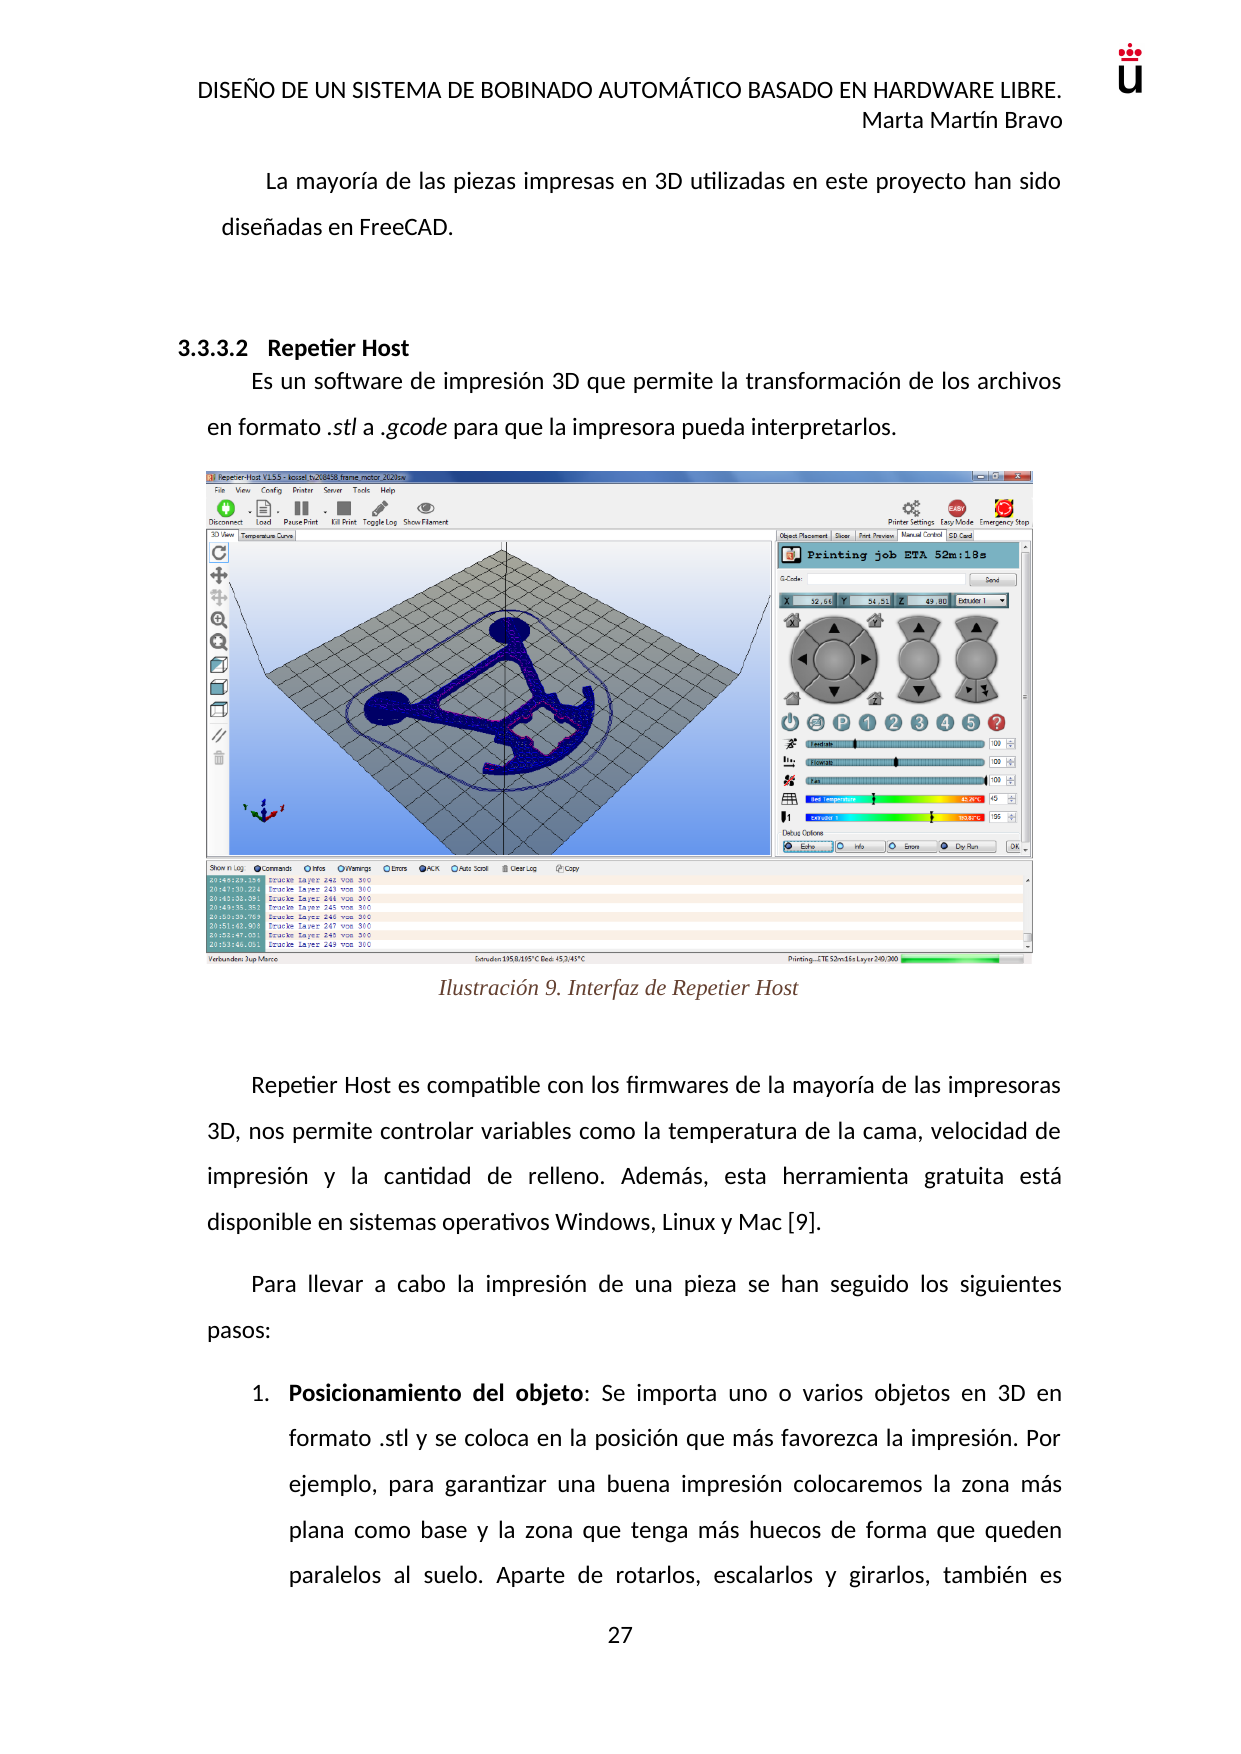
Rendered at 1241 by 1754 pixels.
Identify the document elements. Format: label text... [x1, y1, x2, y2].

text Es un software de impresión 3D que permite la transformación de los archivos en formato .stl a .gcode para que la impresora pueda interpretarlos. [207, 365, 1063, 441]
subtitle Repetier Host [177, 332, 1063, 363]
text La mayoría de las piezas impresas en 3D utilizadas en este proyecto han sido diseñadas en FreeCAD. [221, 165, 1063, 242]
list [251, 1377, 1063, 1590]
text Para llevar a cabo la impresión de una pieza se han seguido los siguientes pasos: [207, 1269, 1063, 1345]
picture [1118, 43, 1146, 95]
picture [203, 468, 1036, 966]
